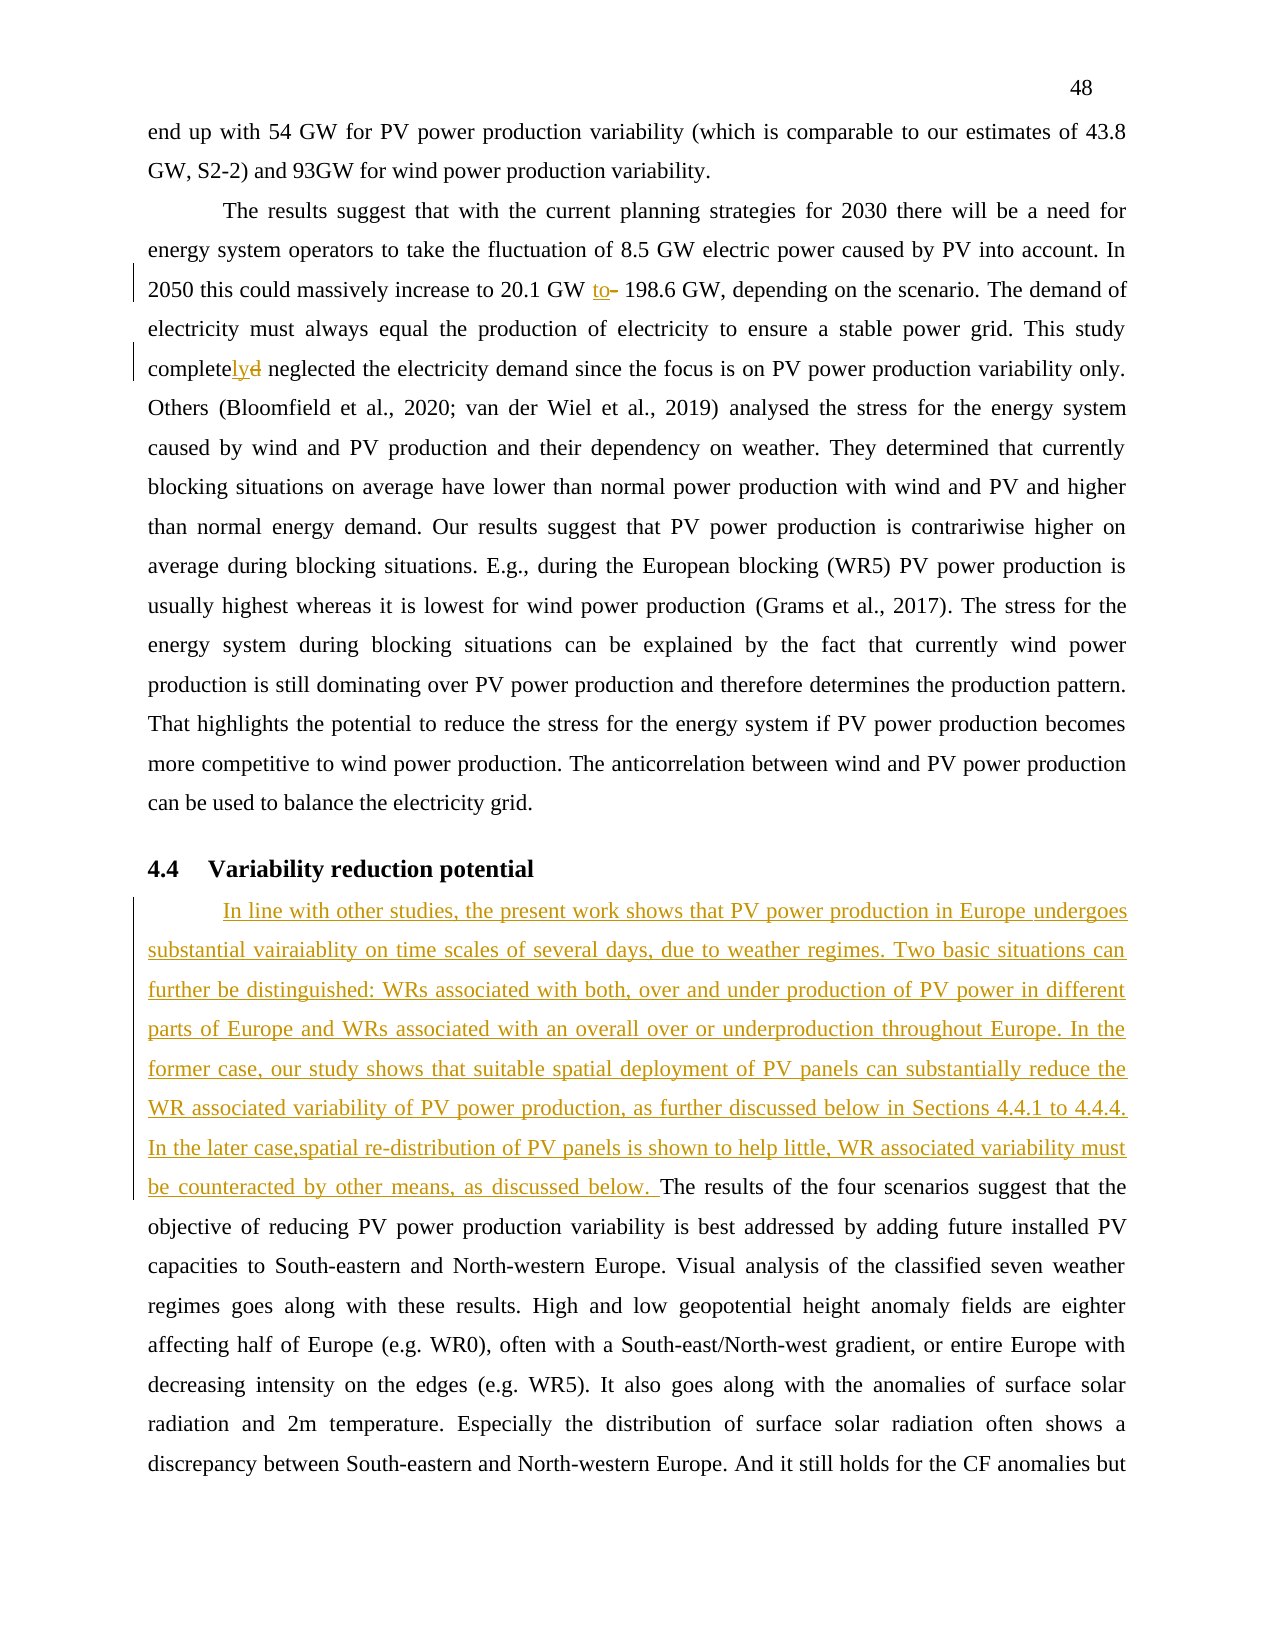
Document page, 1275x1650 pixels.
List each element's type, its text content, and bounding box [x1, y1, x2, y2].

subtitle Variability reduction potential [147, 854, 1127, 882]
text The results suggest that with the current planning strategies for 2030 there will be a need for energy system operators to take the fluctuation of 8.5 GW electric power caused by PV into account. In 2050 this could massively increase to 20.1 GW 198.6 GW, depending on the scenario. The demand of electricity must always equal the production of electricity to ensure a stable power grid. This study complete neglected the electricity demand since the focus is on PV power production variability only. Others (Bloomfield et al., 2020; van der Wiel et al., 2019) analysed the stress for the energy system caused by wind and PV production and their dependency on weather. They determined that currently blocking situations on average have lower than normal power production with wind and PV and higher than normal energy demand. Our results suggest that PV power production is contrariwise higher on average during blocking situations. E.g., during the European blocking (WR5) PV power production is usually highest whereas it is lowest for wind power production (Grams et al., 2017). The stress for the energy system during blocking situations can be explained by the fact that currently wind power production is still dominating over PV power production and therefore determines the production pattern. That highlights the potential to reduce the stress for the energy system if PV power production becomes more competitive to wind power production. The anticorrelation between wind and PV power production can be used to balance the electricity grid. [148, 197, 1127, 816]
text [148, 118, 1127, 184]
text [148, 1158, 1127, 1476]
